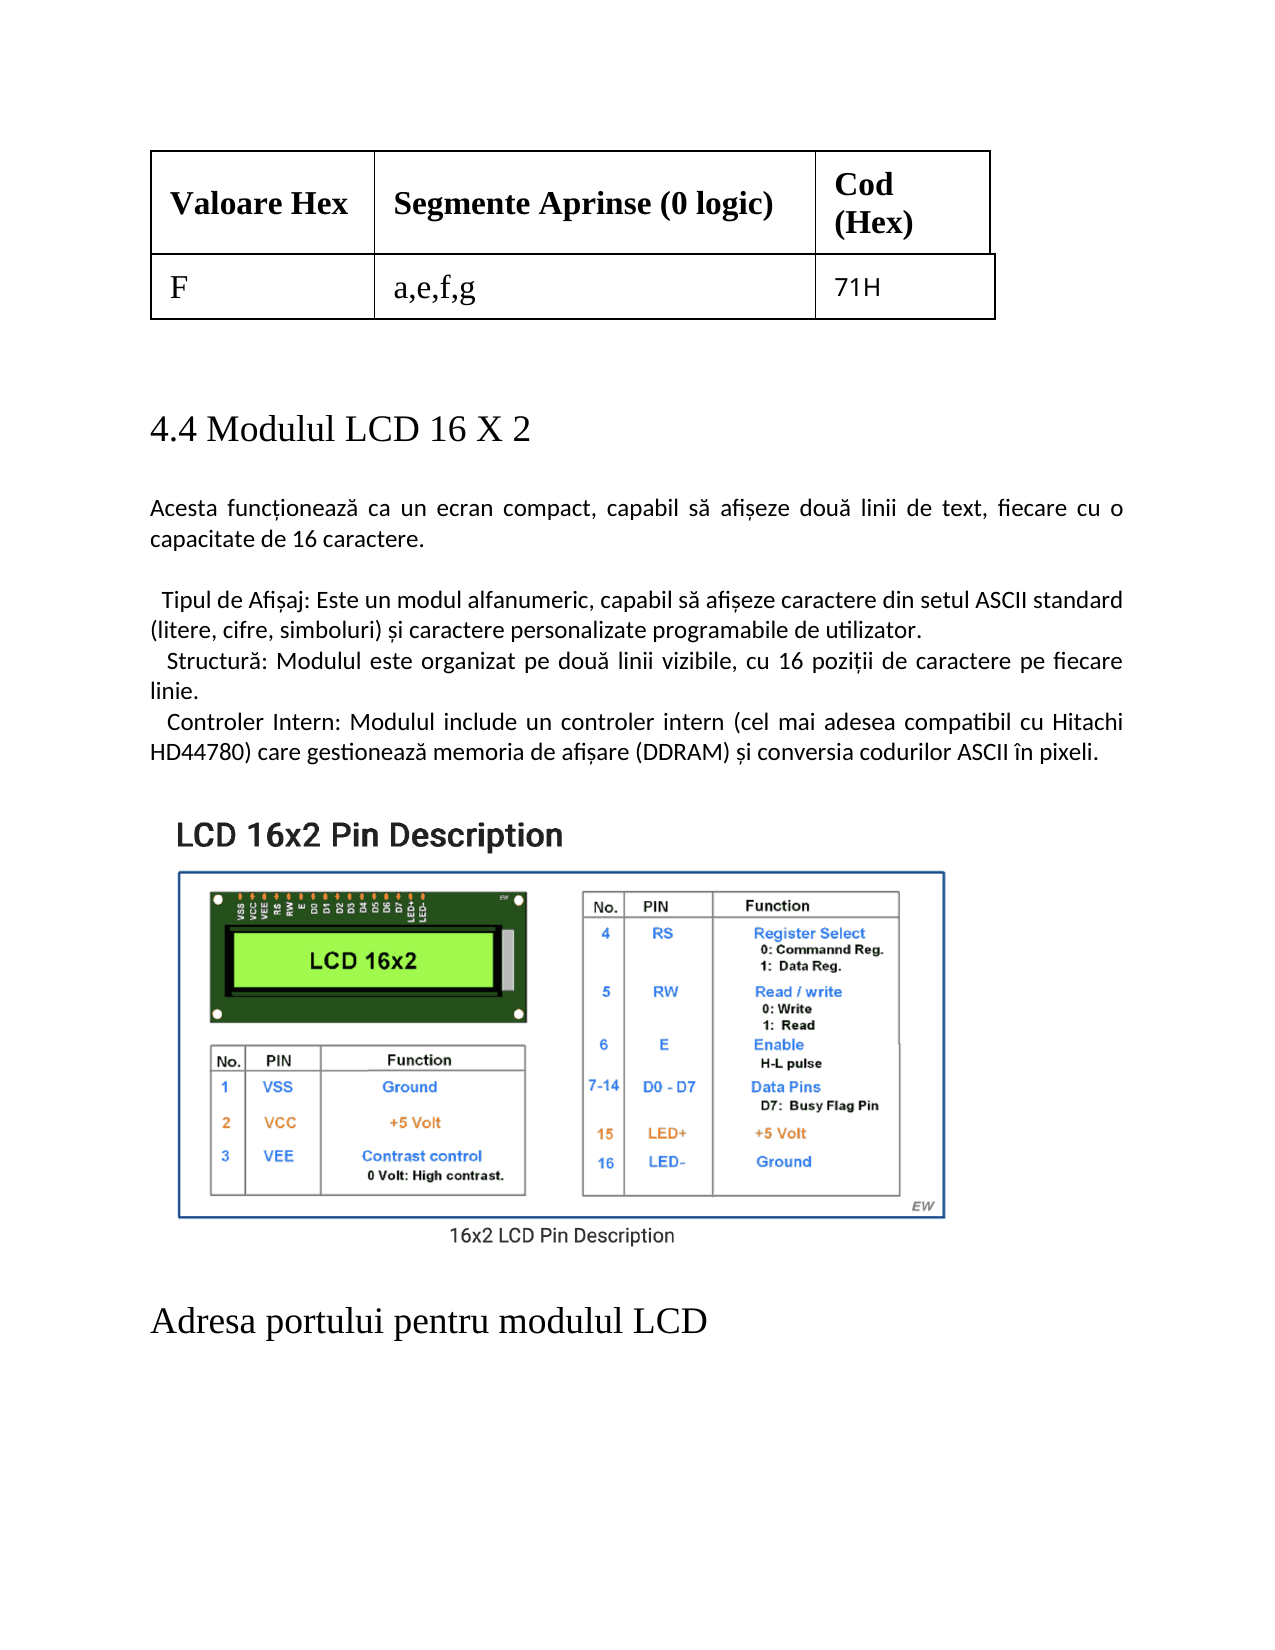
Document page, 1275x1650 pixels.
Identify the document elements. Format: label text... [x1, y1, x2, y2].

table_header Cod (Hex) [816, 152, 989, 253]
text 4.4 Modulul LCD 16 X 2 [150, 406, 1125, 449]
text Acesta funcționează ca un ecran compact, capabil să afișeze două linii de text, fiecare cu o capacitate de 16 caractere. [150, 492, 1125, 553]
table_cell 71H [816, 255, 994, 318]
text Controler Intern: Modulul include un controler intern (cel mai adesea compatibil cu Hitachi HD44780) care gestionează memoria de afișare (DDRAM) și conversia codurilor ASCII în pixeli. [150, 706, 1125, 767]
picture [150, 797, 974, 1256]
table_header Segmente Aprinse (0 logic) [375, 152, 815, 253]
table_cell F [152, 255, 374, 318]
text Structură: Modulul este organizat pe două linii vizibile, cu 16 poziții de caractere pe fiecare linie. [150, 645, 1125, 706]
text Adresa portului pentru modulul LCD [150, 1298, 1125, 1342]
text Tipul de Afișaj: Este un modul alfanumeric, capabil să afișeze caractere din setul ASCII standard (litere, cifre, simboluri) și caractere personalizate programabile de utilizator. [150, 584, 1125, 645]
table_cell a,e,f,g [375, 255, 815, 318]
table_header Valoare Hex [152, 152, 374, 253]
